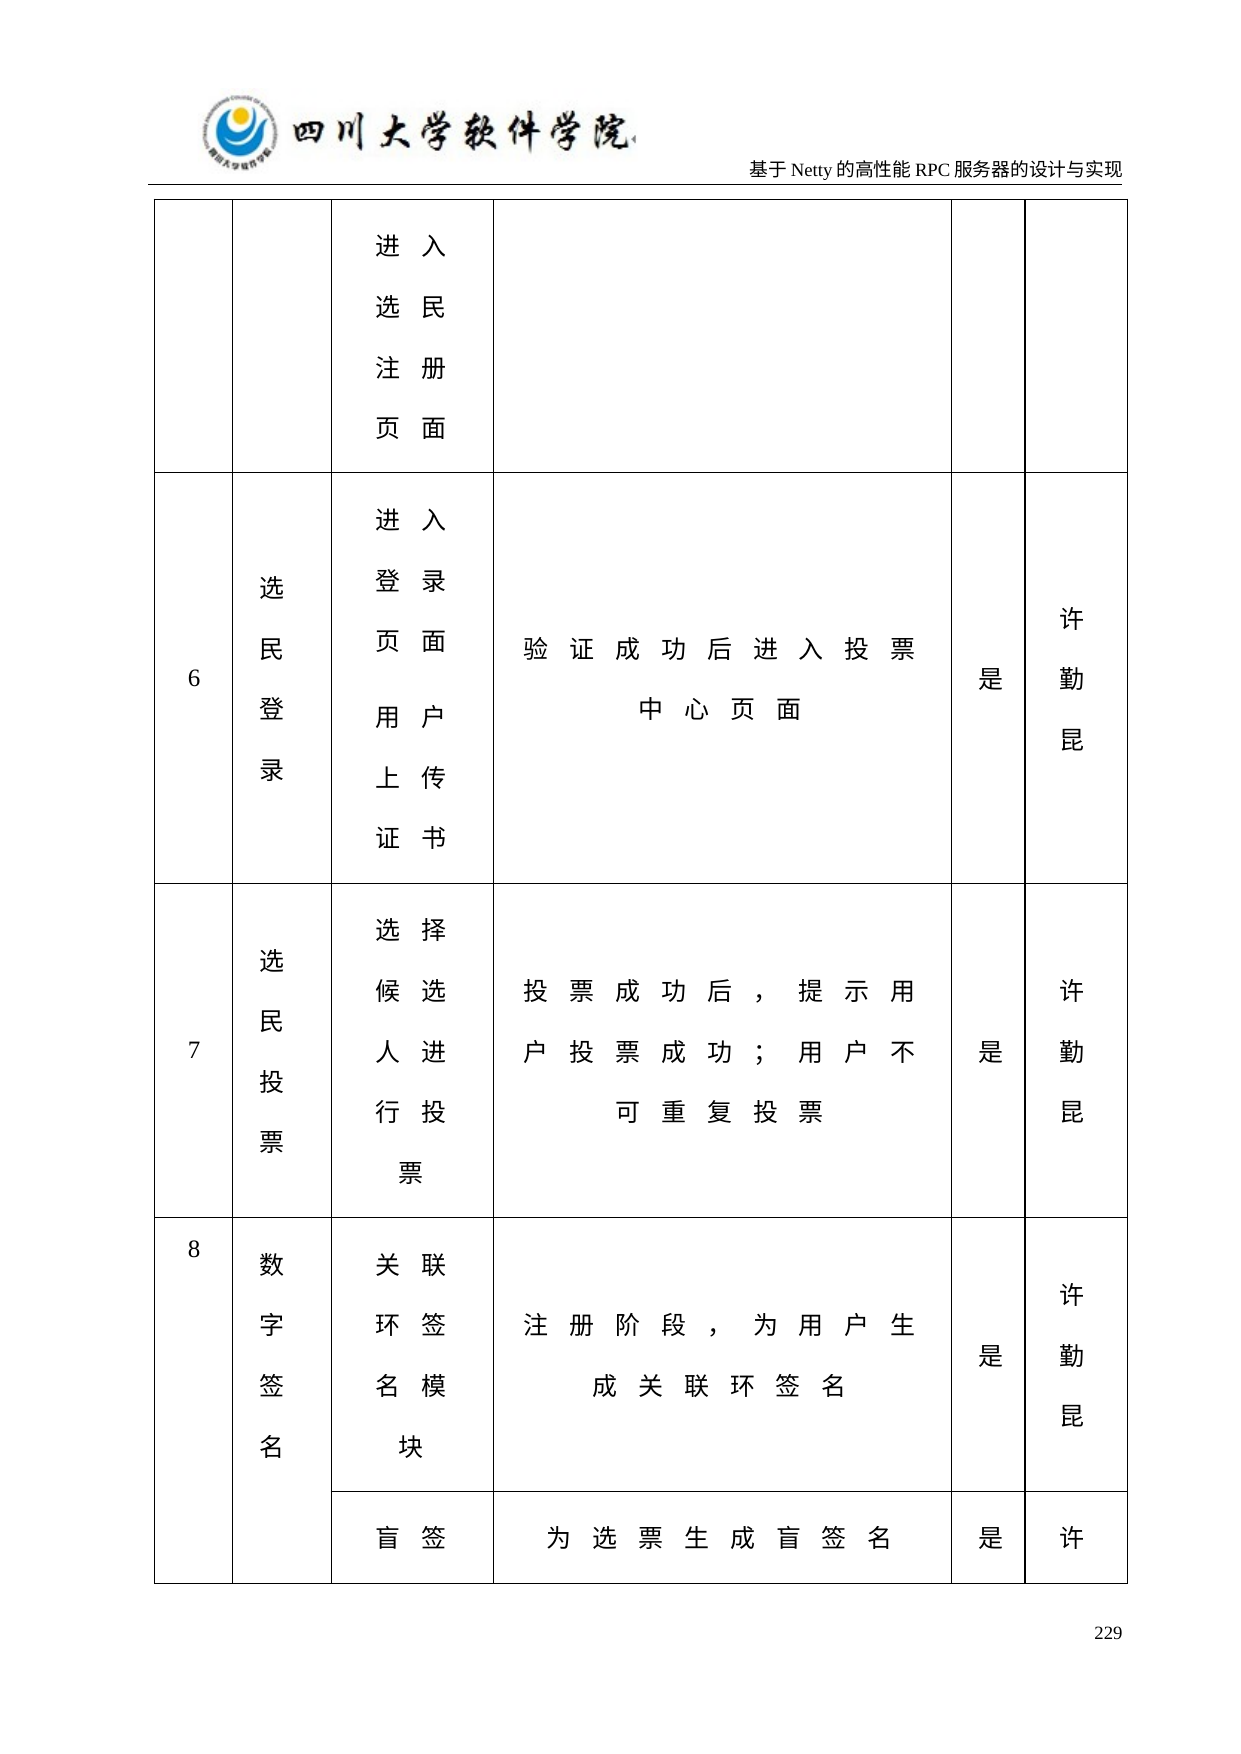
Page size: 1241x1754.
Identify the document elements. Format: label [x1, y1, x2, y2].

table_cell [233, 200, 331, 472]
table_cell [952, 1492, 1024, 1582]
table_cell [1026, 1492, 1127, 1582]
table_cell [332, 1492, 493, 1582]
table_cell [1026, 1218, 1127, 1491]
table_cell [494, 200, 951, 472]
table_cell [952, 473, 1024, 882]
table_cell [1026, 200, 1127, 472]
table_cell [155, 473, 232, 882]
picture [197, 88, 639, 177]
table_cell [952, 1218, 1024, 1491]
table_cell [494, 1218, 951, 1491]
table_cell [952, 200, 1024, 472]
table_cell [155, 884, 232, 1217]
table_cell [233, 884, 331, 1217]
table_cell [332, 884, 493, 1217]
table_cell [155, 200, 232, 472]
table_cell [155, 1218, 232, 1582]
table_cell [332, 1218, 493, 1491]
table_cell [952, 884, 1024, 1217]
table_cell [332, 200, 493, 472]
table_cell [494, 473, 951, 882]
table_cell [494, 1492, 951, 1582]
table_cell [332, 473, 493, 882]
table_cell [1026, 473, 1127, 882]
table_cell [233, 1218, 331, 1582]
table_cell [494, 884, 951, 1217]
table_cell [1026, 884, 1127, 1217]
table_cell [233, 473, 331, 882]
